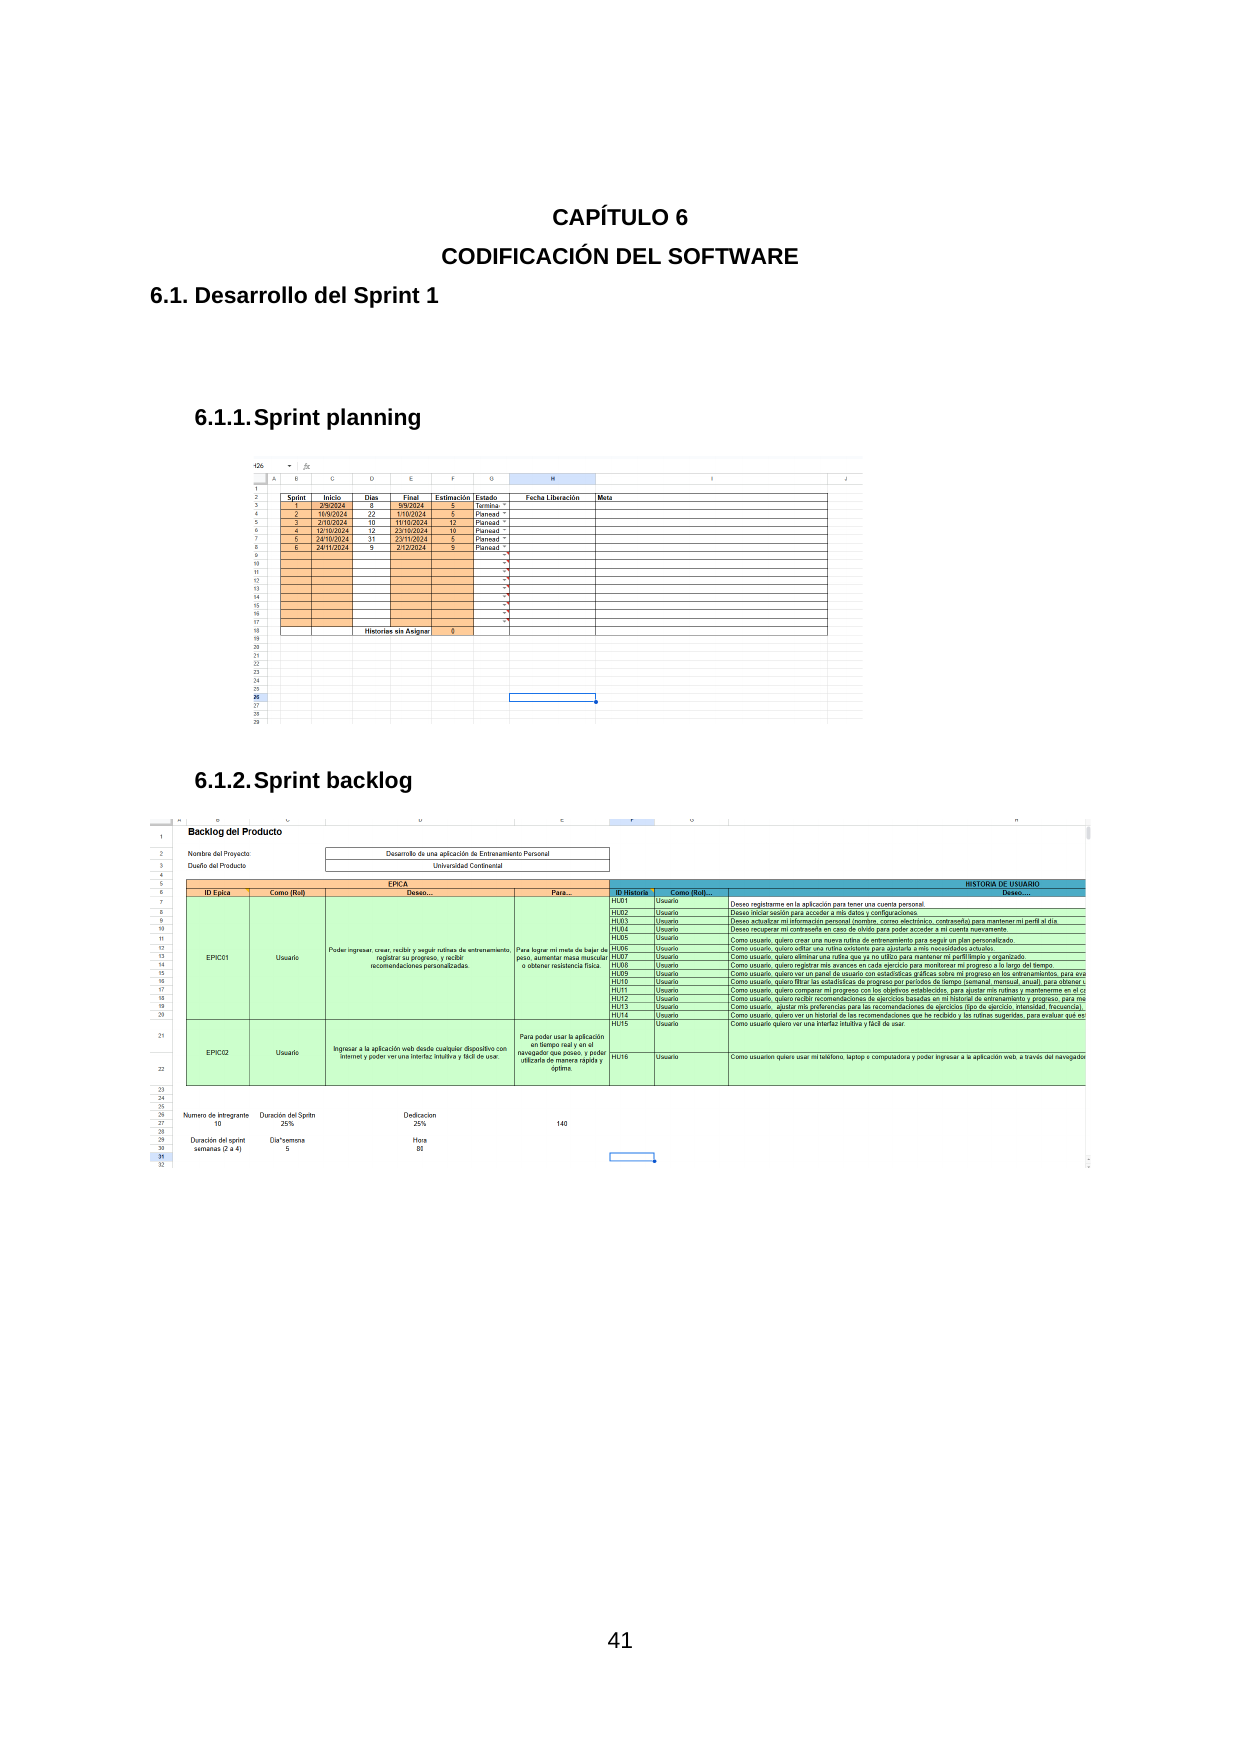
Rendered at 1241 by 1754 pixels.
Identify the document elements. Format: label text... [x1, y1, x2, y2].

subtitle CAPÍTULO 6 [150, 203, 1090, 230]
picture [253, 456, 863, 724]
subtitle Sprint backlog [194, 767, 1090, 793]
subtitle Desarrollo del Sprint 1 [150, 282, 1090, 308]
subtitle Sprint planning [194, 404, 1090, 430]
picture [150, 819, 1091, 1168]
subtitle CODIFICACIÓN DEL SOFTWARE [150, 243, 1090, 269]
